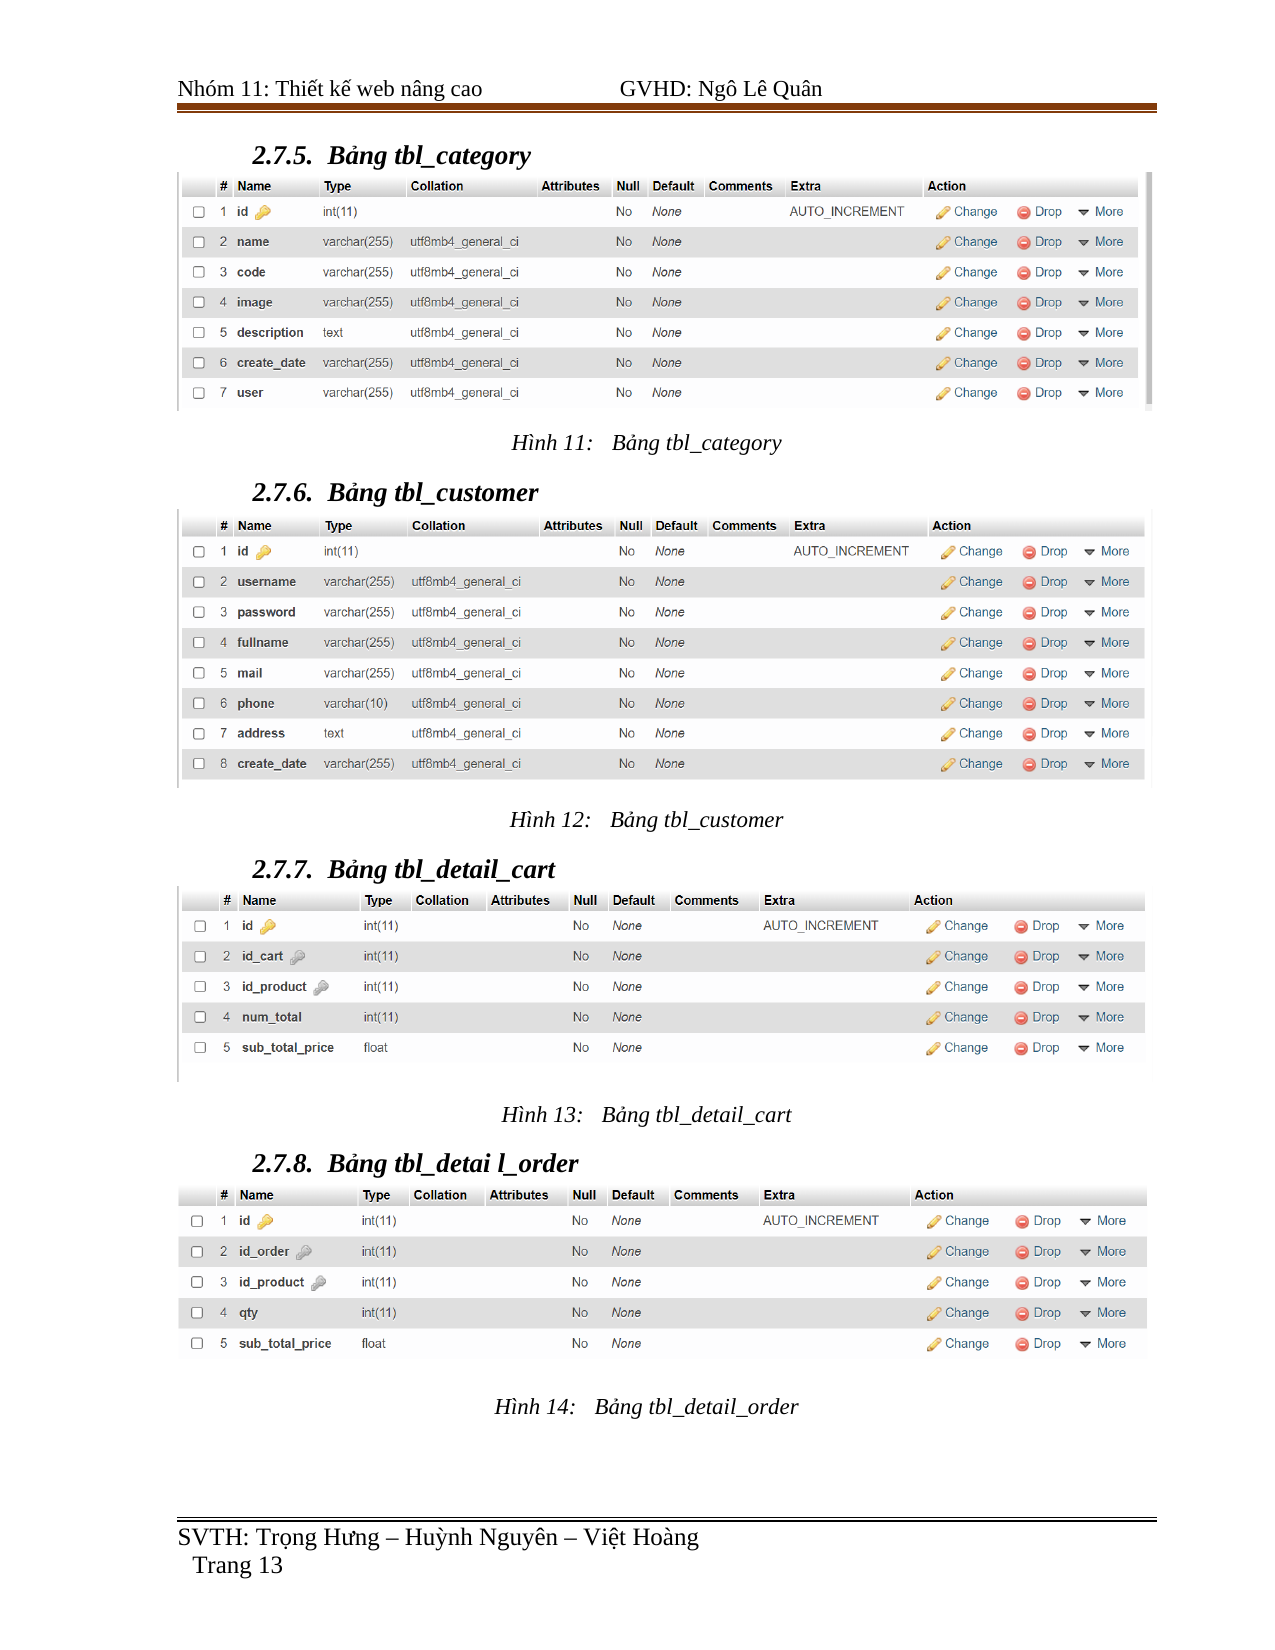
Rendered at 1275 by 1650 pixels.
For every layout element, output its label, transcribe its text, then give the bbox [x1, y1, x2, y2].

text Bảng tbl_detail_cart [177, 1101, 1157, 1127]
text Bảng tbl_detail_cart [252, 853, 1157, 884]
text Bảng tbl_category [252, 139, 1157, 170]
text Bảng tbl_detail_order [177, 1393, 1157, 1420]
text Bảng tbl_category [177, 429, 1157, 456]
text Bảng tbl_detai l_order [252, 1147, 1157, 1178]
picture [177, 1180, 1153, 1375]
picture [177, 886, 1153, 1082]
picture [177, 509, 1153, 788]
picture [177, 172, 1153, 411]
text Bảng tbl_customer [252, 476, 1157, 507]
text Bảng tbl_customer [177, 806, 1157, 833]
